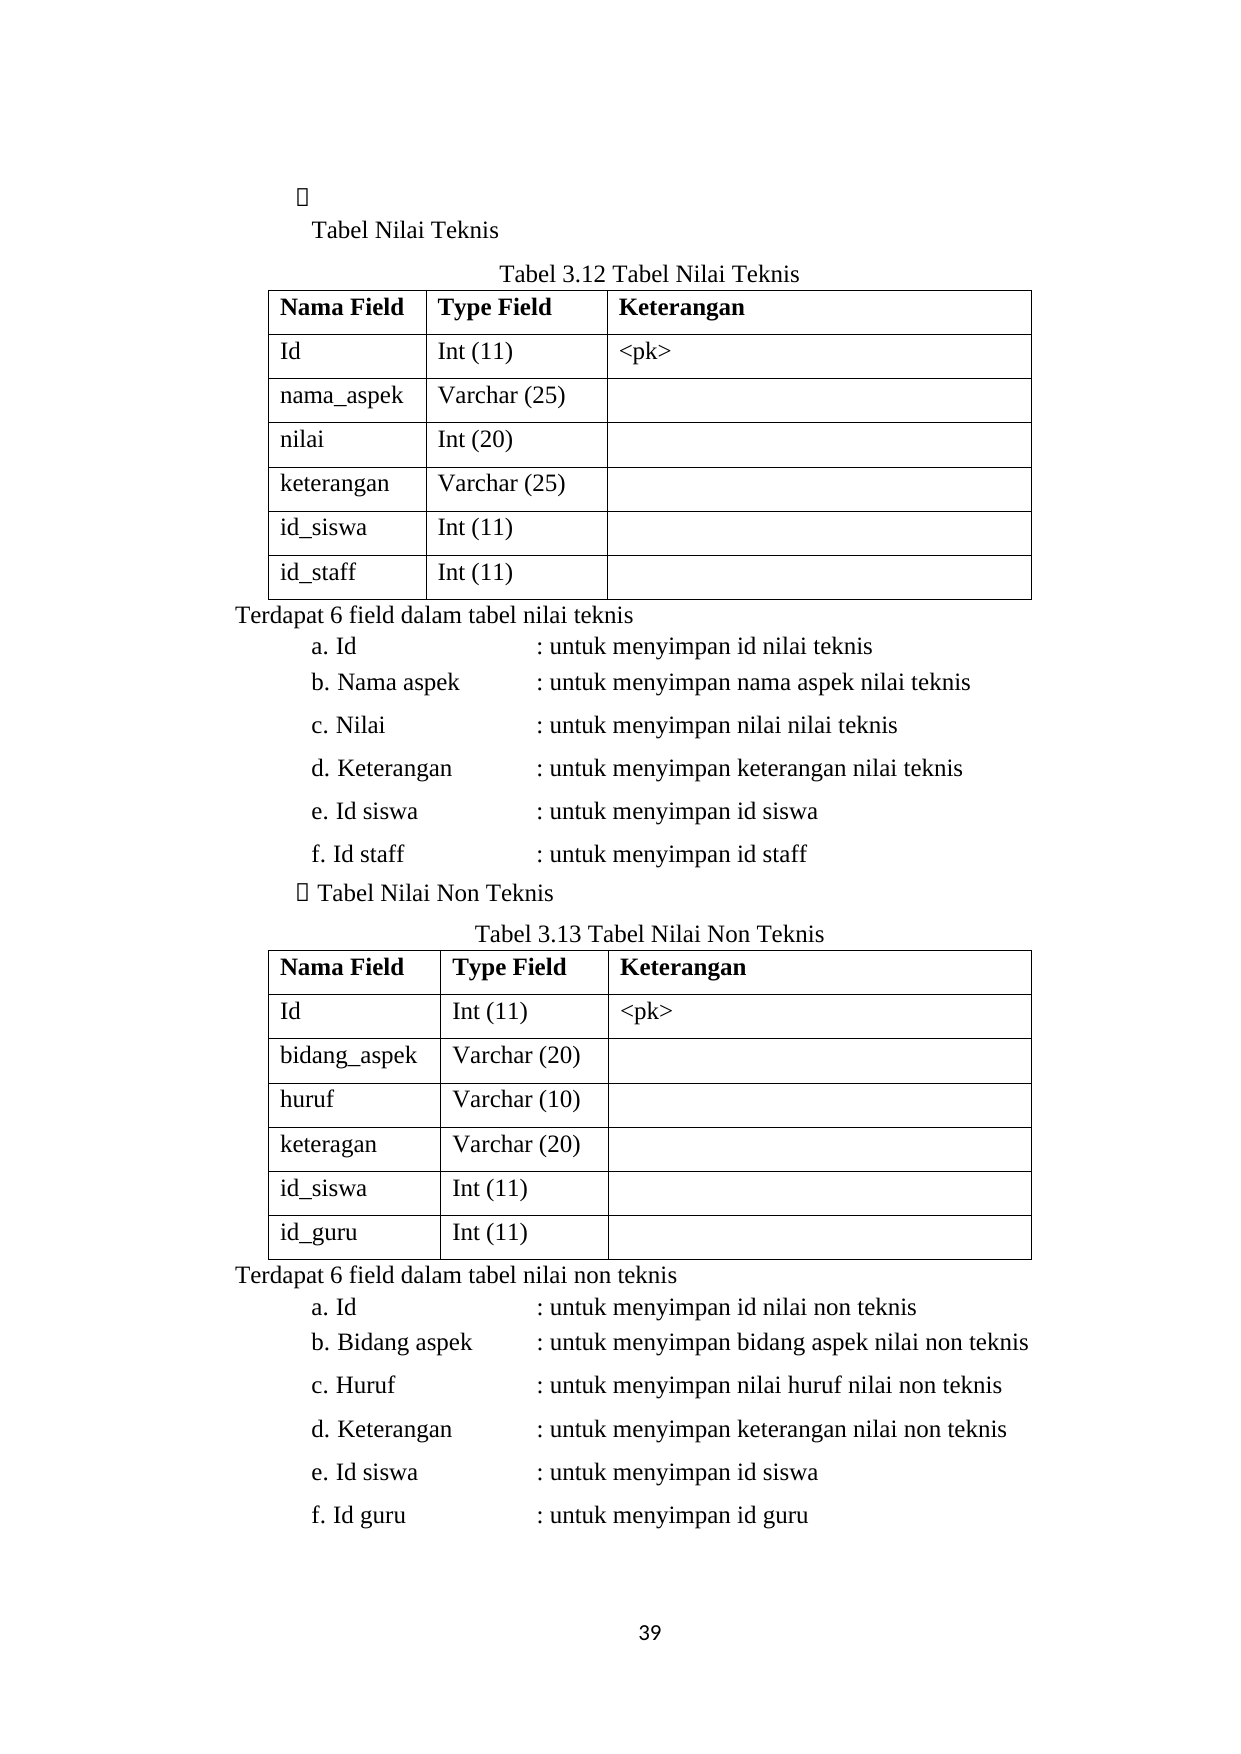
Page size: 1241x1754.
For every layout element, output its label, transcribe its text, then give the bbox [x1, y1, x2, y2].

table_cell Int (20) [427, 423, 607, 467]
table_cell : untuk menyimpan nama aspek nilai teknis [536, 667, 977, 710]
table_cell Int (11) [427, 335, 607, 378]
table_cell b. Nama aspek [311, 667, 536, 710]
table_cell huruf [269, 1084, 440, 1127]
table_cell [608, 512, 1031, 555]
table_cell Id [269, 995, 440, 1038]
text Terdapat 6 field dalam tabel nilai non teknis [235, 1260, 1063, 1289]
table_cell Id [269, 335, 426, 378]
table_cell Varchar (25) [427, 379, 607, 422]
table_header Nama Field [269, 291, 426, 334]
table_cell c. Nilai [311, 710, 536, 753]
table_cell [609, 1216, 1031, 1259]
table_cell [609, 1039, 1031, 1083]
table_cell Varchar (10) [441, 1084, 608, 1127]
table_cell : untuk menyimpan id siswa [536, 1456, 1035, 1499]
table_cell <pk> [609, 995, 1031, 1038]
table_cell f. Id staff [311, 839, 536, 875]
table_cell d. Keterangan [311, 1413, 536, 1456]
table_header : untuk menyimpan id nilai teknis [536, 631, 977, 667]
table_cell <pk> [608, 335, 1031, 378]
table_header Keterangan [608, 291, 1031, 334]
table_cell : untuk menyimpan keterangan nilai teknis [536, 753, 977, 796]
table_cell id_siswa [269, 512, 426, 555]
table_cell b. Bidang aspek [311, 1327, 536, 1370]
table_header Nama Field [269, 951, 440, 994]
table_cell : untuk menyimpan id guru [536, 1500, 1035, 1535]
table_cell nilai [269, 423, 426, 467]
table_cell id_staff [269, 556, 426, 599]
table_cell e. Id siswa [311, 796, 536, 839]
table_cell Int (11) [427, 512, 607, 555]
table_header Type Field [427, 291, 607, 334]
table_cell bidang_aspek [269, 1039, 440, 1083]
table_header : untuk menyimpan id nilai non teknis [536, 1291, 1035, 1327]
text Tabel 3.13 Tabel Nilai Non Teknis [304, 919, 995, 948]
table_header Type Field [441, 951, 608, 994]
table_cell : untuk menyimpan id siswa [536, 796, 977, 839]
table_cell Int (11) [441, 1216, 608, 1259]
table_cell id_guru [269, 1216, 440, 1259]
table_cell [608, 556, 1031, 599]
table_cell Int (11) [441, 995, 608, 1038]
table_cell : untuk menyimpan nilai huruf nilai non teknis [536, 1370, 1035, 1413]
table_cell Int (11) [427, 556, 607, 599]
table_cell keterangan [269, 468, 426, 511]
table_cell Varchar (25) [427, 468, 607, 511]
table_cell d. Keterangan [311, 753, 536, 796]
table_cell f. Id guru [311, 1500, 536, 1535]
text Tabel Nilai Teknis [311, 216, 1063, 244]
table_cell [608, 423, 1031, 467]
table_header a. Id [311, 1291, 536, 1327]
table_cell [609, 1172, 1031, 1215]
table_cell [609, 1128, 1031, 1171]
table_cell : untuk menyimpan bidang aspek nilai non teknis [536, 1327, 1035, 1370]
table_cell [608, 468, 1031, 511]
table_cell e. Id siswa [311, 1456, 536, 1499]
text  Tabel Nilai Non Teknis [295, 875, 1063, 909]
table_cell : untuk menyimpan id staff [536, 839, 977, 875]
table_cell c. Huruf [311, 1370, 536, 1413]
table_cell Int (11) [441, 1172, 608, 1215]
table_cell [609, 1084, 1031, 1127]
table_cell id_siswa [269, 1172, 440, 1215]
text Terdapat 6 field dalam tabel nilai teknis [235, 600, 1063, 629]
table_header Keterangan [609, 951, 1031, 994]
table_cell Varchar (20) [441, 1039, 608, 1083]
table_cell : untuk menyimpan nilai nilai teknis [536, 710, 977, 753]
table_cell nama_aspek [269, 379, 426, 422]
table_cell [608, 379, 1031, 422]
table_cell Varchar (20) [441, 1128, 608, 1171]
table_cell keteragan [269, 1128, 440, 1171]
table_header a. Id [311, 631, 536, 667]
text Tabel 3.12 Tabel Nilai Teknis [304, 259, 995, 287]
table_cell : untuk menyimpan keterangan nilai non teknis [536, 1413, 1035, 1456]
